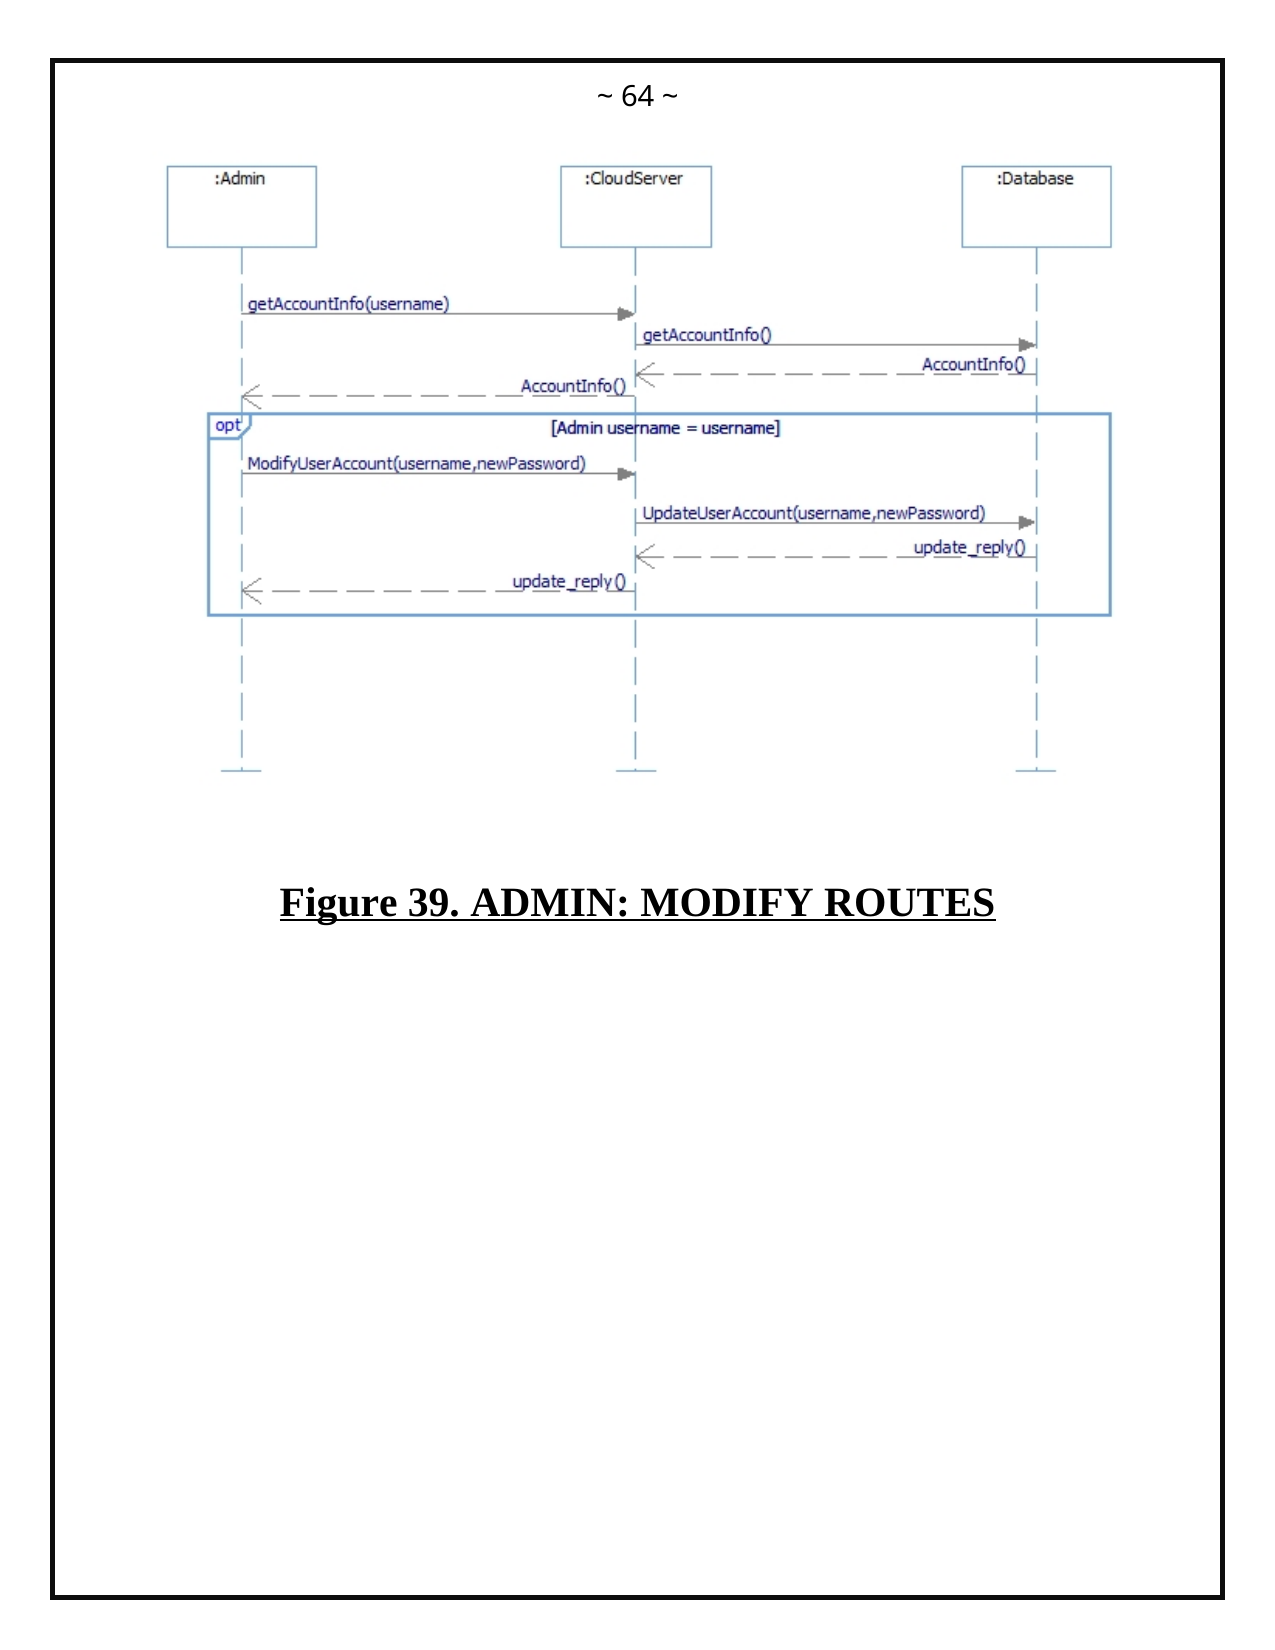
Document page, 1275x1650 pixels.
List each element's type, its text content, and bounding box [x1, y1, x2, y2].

text Figure 39. ADMIN: MODIFY ROUTES [150, 877, 1125, 925]
picture [150, 150, 1125, 786]
